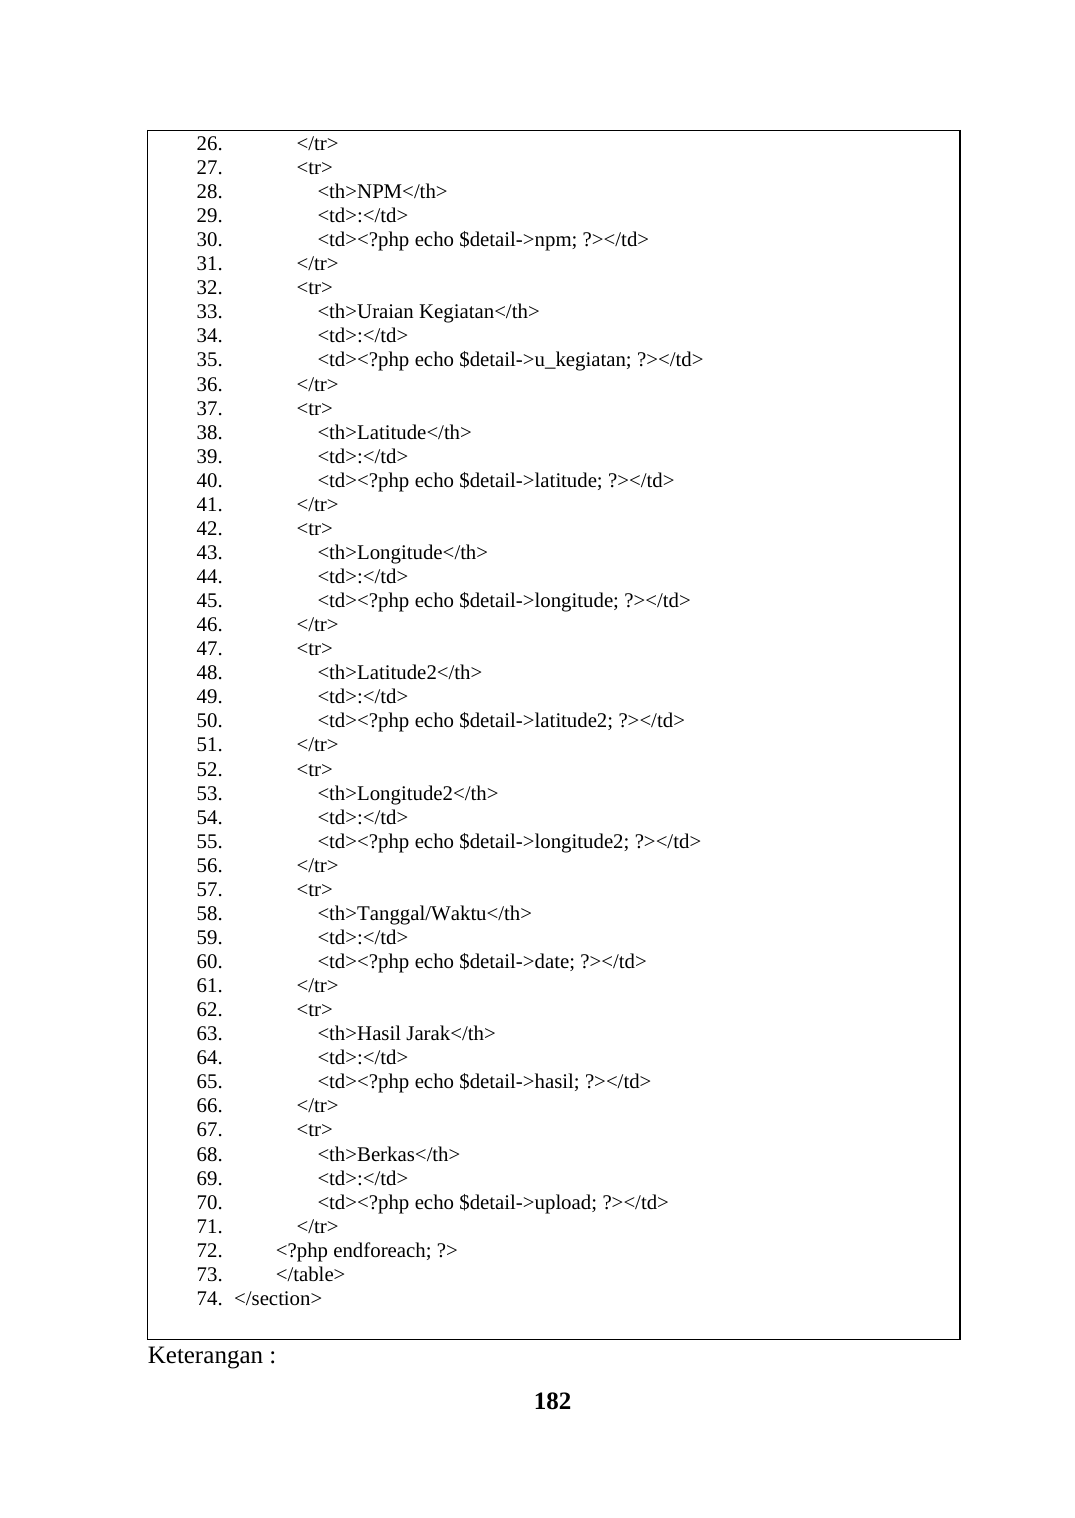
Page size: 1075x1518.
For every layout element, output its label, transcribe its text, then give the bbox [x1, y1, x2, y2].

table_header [148, 131, 959, 1339]
list Keterangan : [148, 1340, 957, 1369]
